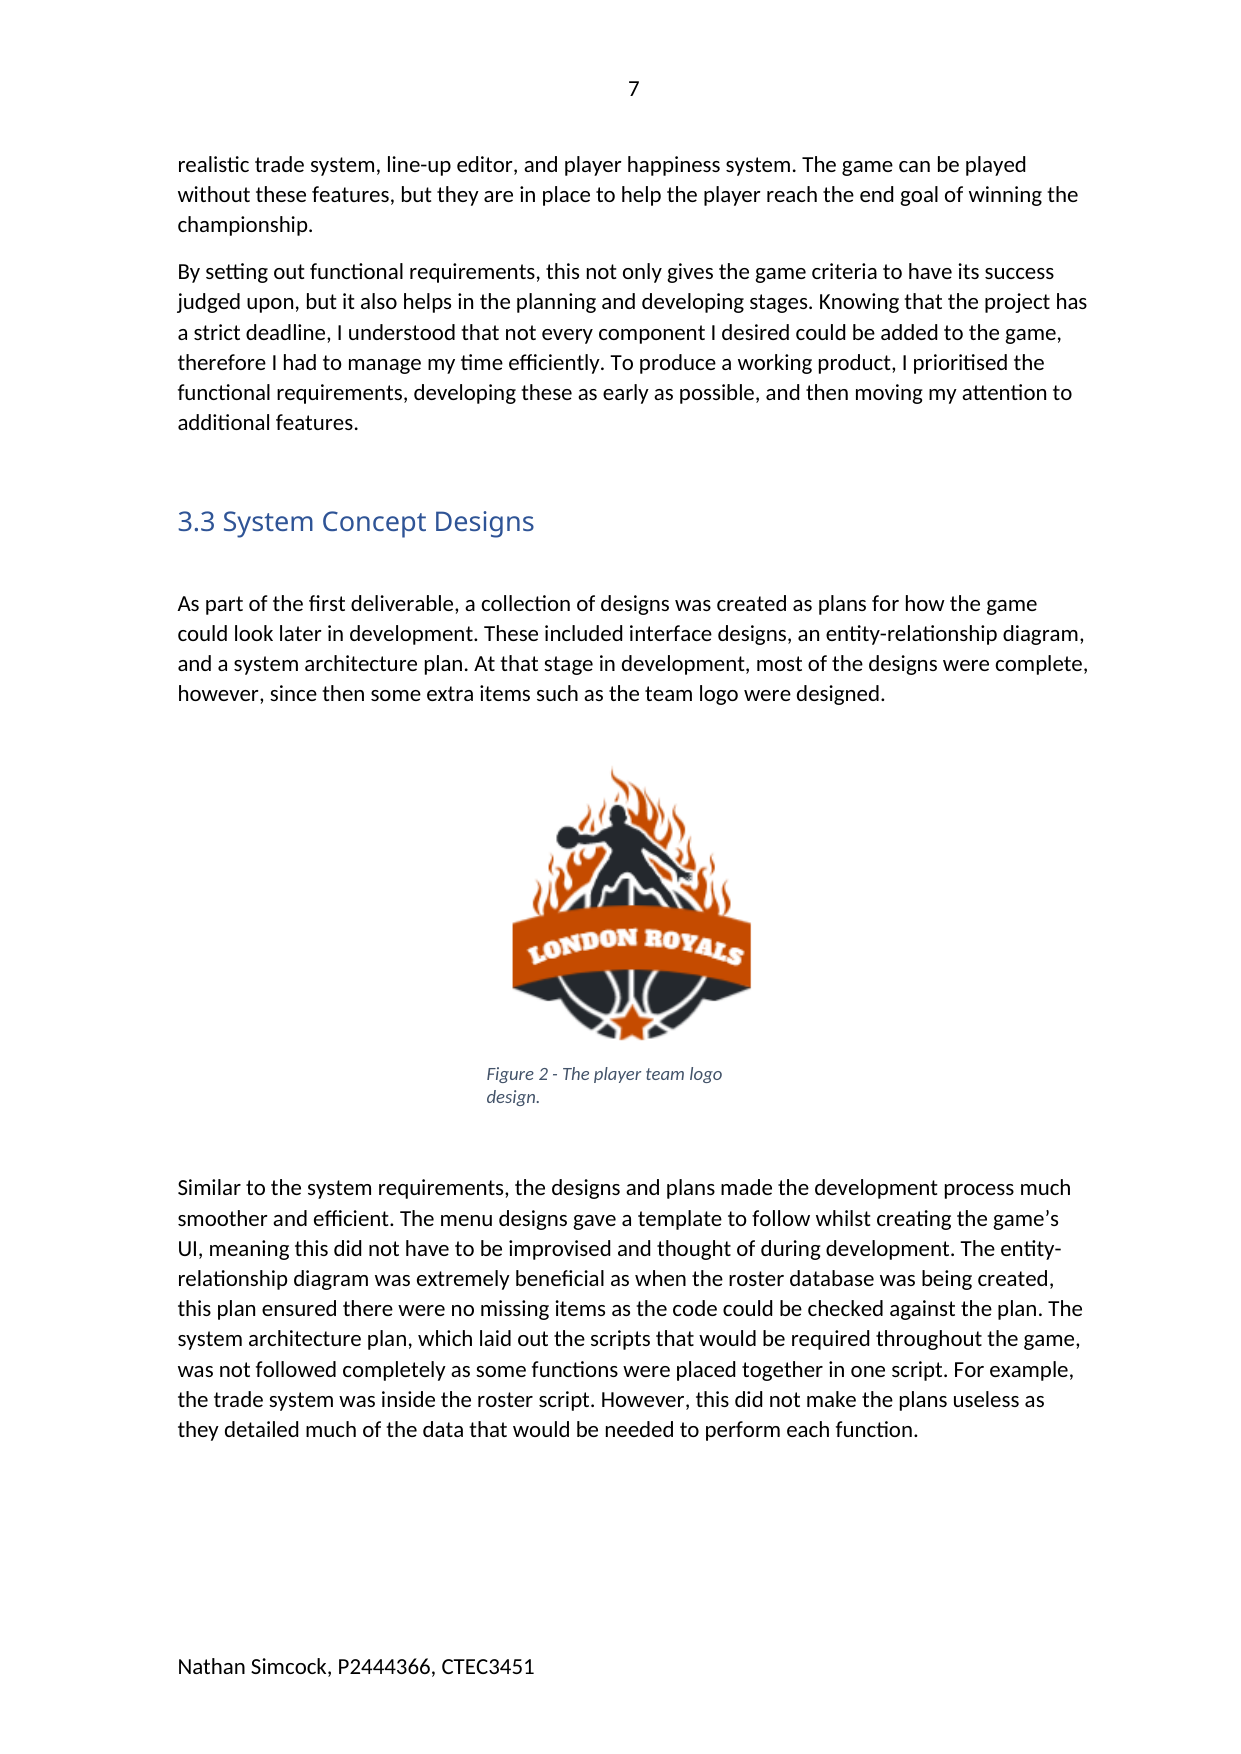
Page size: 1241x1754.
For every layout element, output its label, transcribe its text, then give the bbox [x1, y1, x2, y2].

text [177, 150, 1090, 238]
text As part of the first deliverable, a collection of designs was created as plans for how the game could look later in development. These included interface designs, an entity-relationship diagram, and a system architecture plan. At that stage in development, most of the designs were complete, however, since then some extra items such as the team logo were designed. [177, 589, 1090, 707]
text Similar to the system requirements, the designs and plans made the development process much smoother and efficient. The menu designs gave a template to follow whilst creating the game’s UI, meaning this did not have to be improvised and thought of during development. The entity-relationship diagram was extremely beneficial as when the roster database was being created, this plan ensured there were no missing items as the code could be checked against the plan. The system architecture plan, which laid out the scripts that would be required throughout the game, was not followed completely as some functions were placed together in one script. For example, the trade system was inside the roster script. However, this did not make the plans useless as they detailed much of the data that would be needed to perform each function. [177, 1173, 1090, 1443]
subtitle 3.3 System Concept Designs [177, 502, 1090, 539]
text By setting out functional requirements, this not only gives the game criteria to have its success judged upon, but it also helps in the planning and developing stages. Knowing that the project has a strict deadline, I understood that not every component I desired could be added to the game, therefore I had to manage my time efficiently. To produce a working product, I prioritised the functional requirements, developing these as early as possible, and then moving my attention to additional features. [177, 257, 1090, 436]
picture [486, 758, 781, 1053]
